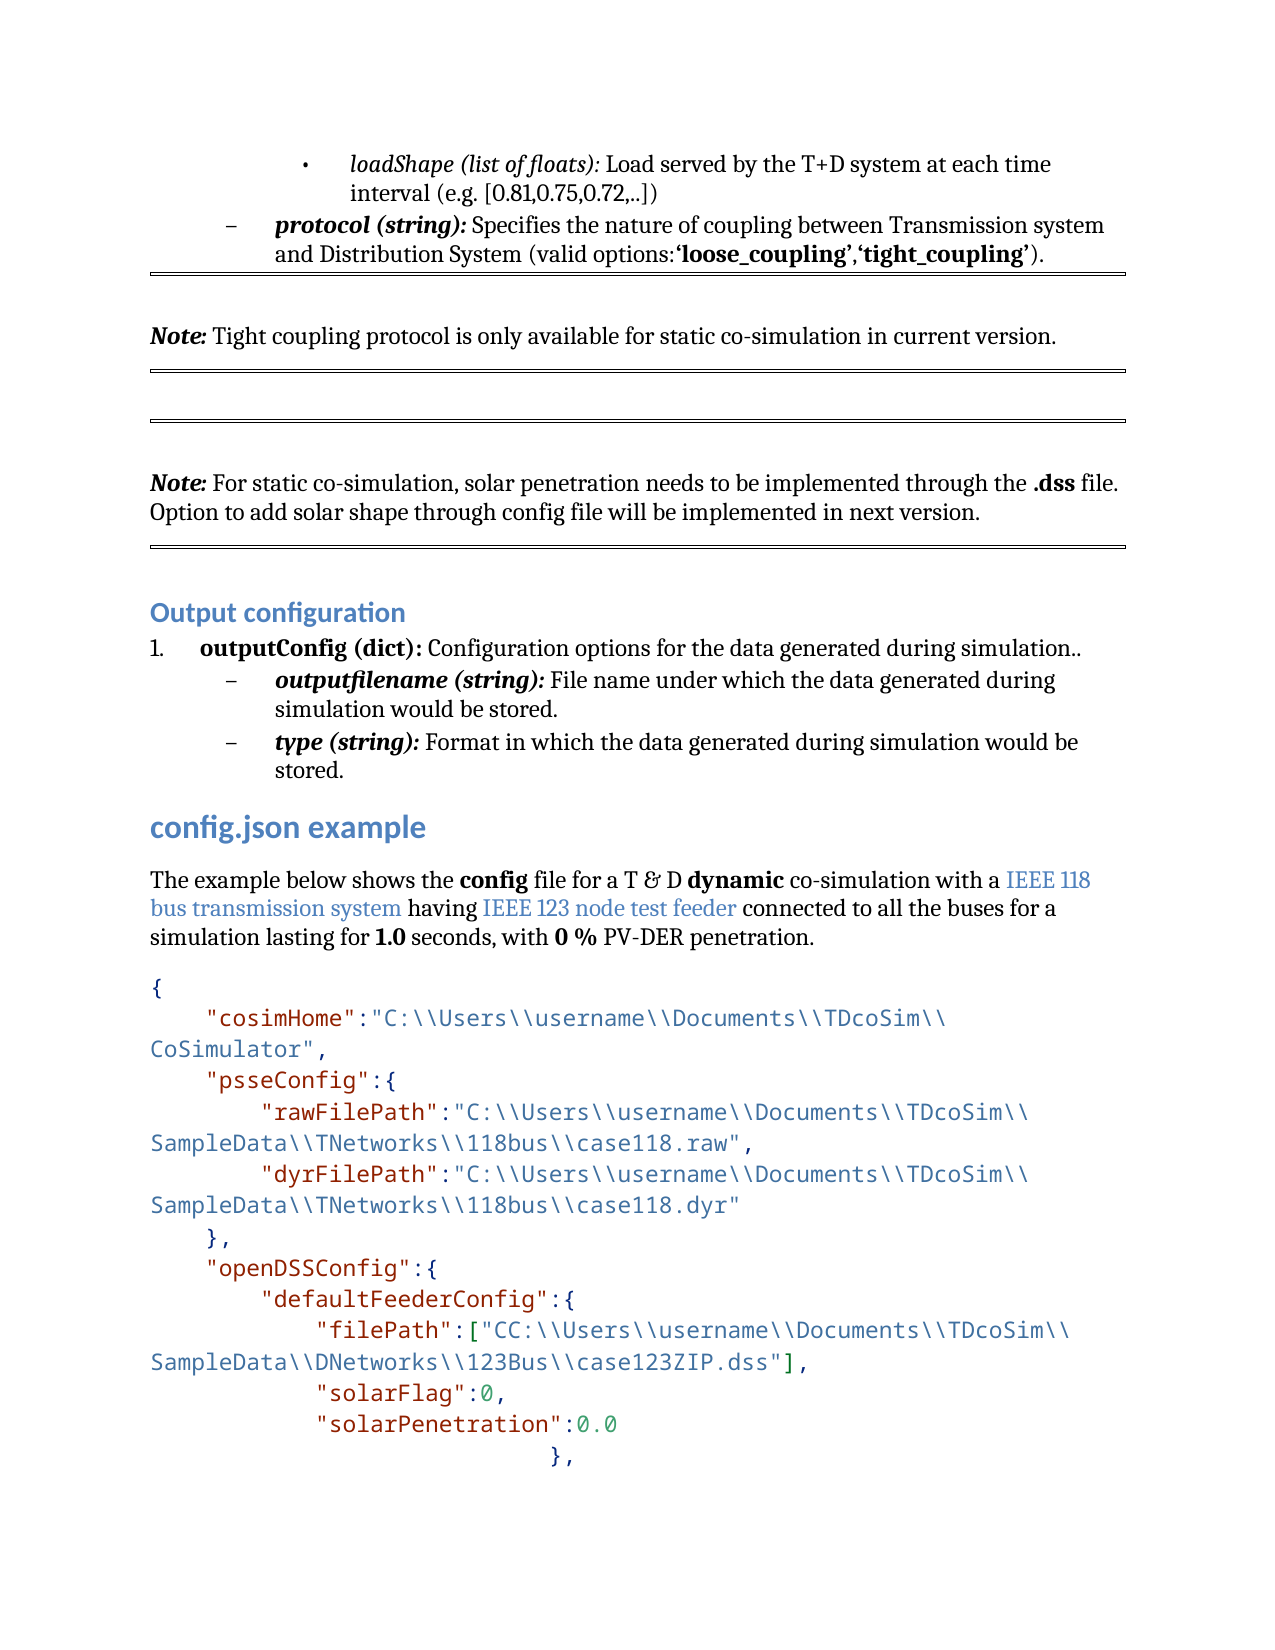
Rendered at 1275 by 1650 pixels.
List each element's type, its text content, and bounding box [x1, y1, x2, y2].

list type (string): Format in which the data generated during simulation would be stored. [225, 728, 1125, 785]
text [150, 971, 1125, 1471]
list outputConfig (dict): Configuration options for the data generated during simulation.. [150, 634, 1125, 663]
text The example below shows the config file for a T & D dynamic co-simulation with a IEEE 118 bus transmission system having IEEE 123 node test feeder connected to all the buses for a simulation lasting for 1.0 seconds, with 0 % PV-DER penetration. [150, 866, 1125, 952]
text Note: For static co-simulation, solar penetration needs to be implemented through the .dss file. Option to add solar shape through config file will be implemented in next version. [150, 469, 1125, 526]
list protocol (string): Specifies the nature of coupling between Transmission system and Distribution System (valid options:‘loose_coupling’,‘tight_coupling’). [225, 211, 1125, 269]
list outputfilename (string): File name under which the data generated during simulation would be stored. [225, 666, 1125, 724]
subtitle Output configuration [150, 594, 1125, 630]
text Note: Tight coupling protocol is only available for static co-simulation in current version. [150, 322, 1125, 351]
list loadShape (list of floats): Load served by the T+D system at each time interval (e.g. [0.81,0.75,0.72,..]) [300, 150, 1125, 207]
subtitle config.json example [150, 806, 1125, 847]
